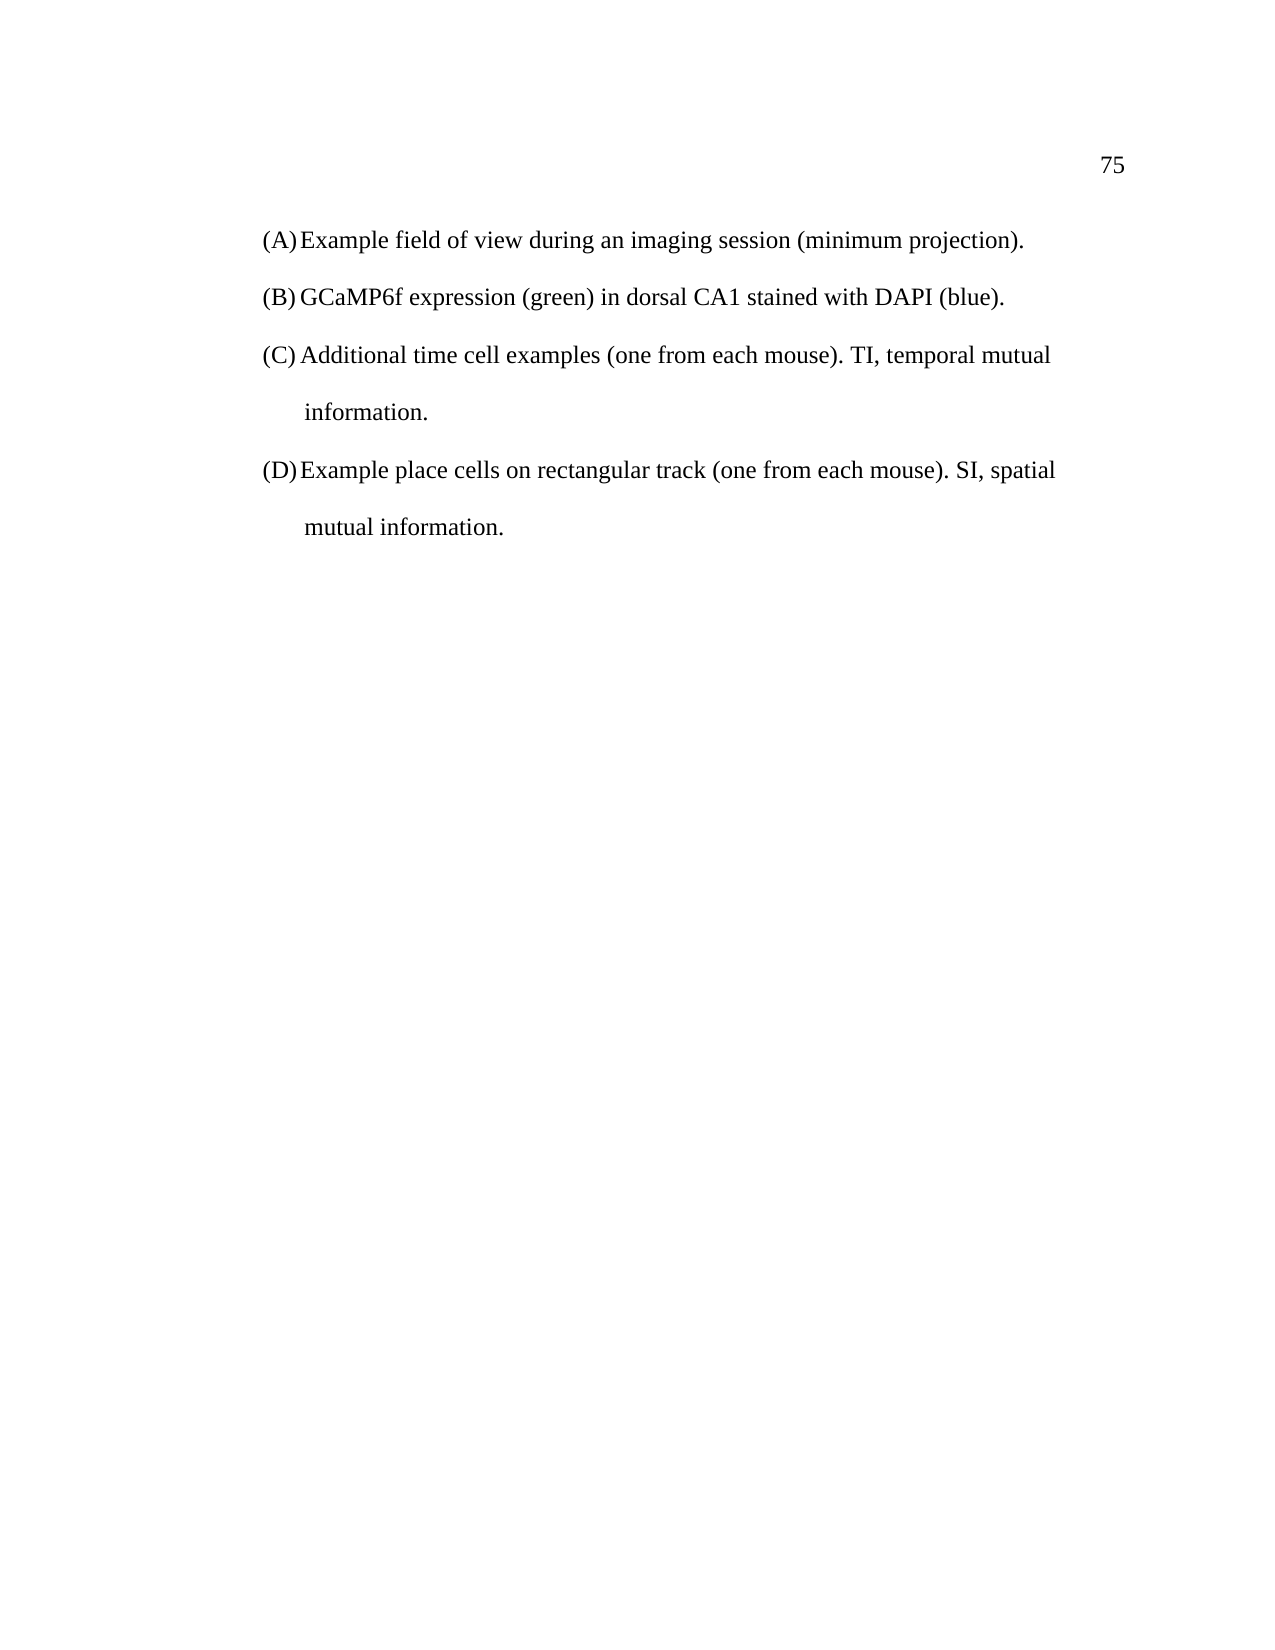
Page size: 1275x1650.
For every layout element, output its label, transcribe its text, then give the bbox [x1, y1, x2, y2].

list Example field of view during an imaging session (minimum projection). [262, 225, 1125, 254]
list GCaMP6f expression (green) in dorsal CA1 stained with DAPI (blue). [262, 282, 1125, 311]
list Example place cells on rectangular track (one from each mouse). SI, spatial mutual information. [262, 455, 1125, 541]
list Additional time cell examples (one from each mouse). TI, temporal mutual information. [262, 340, 1125, 426]
